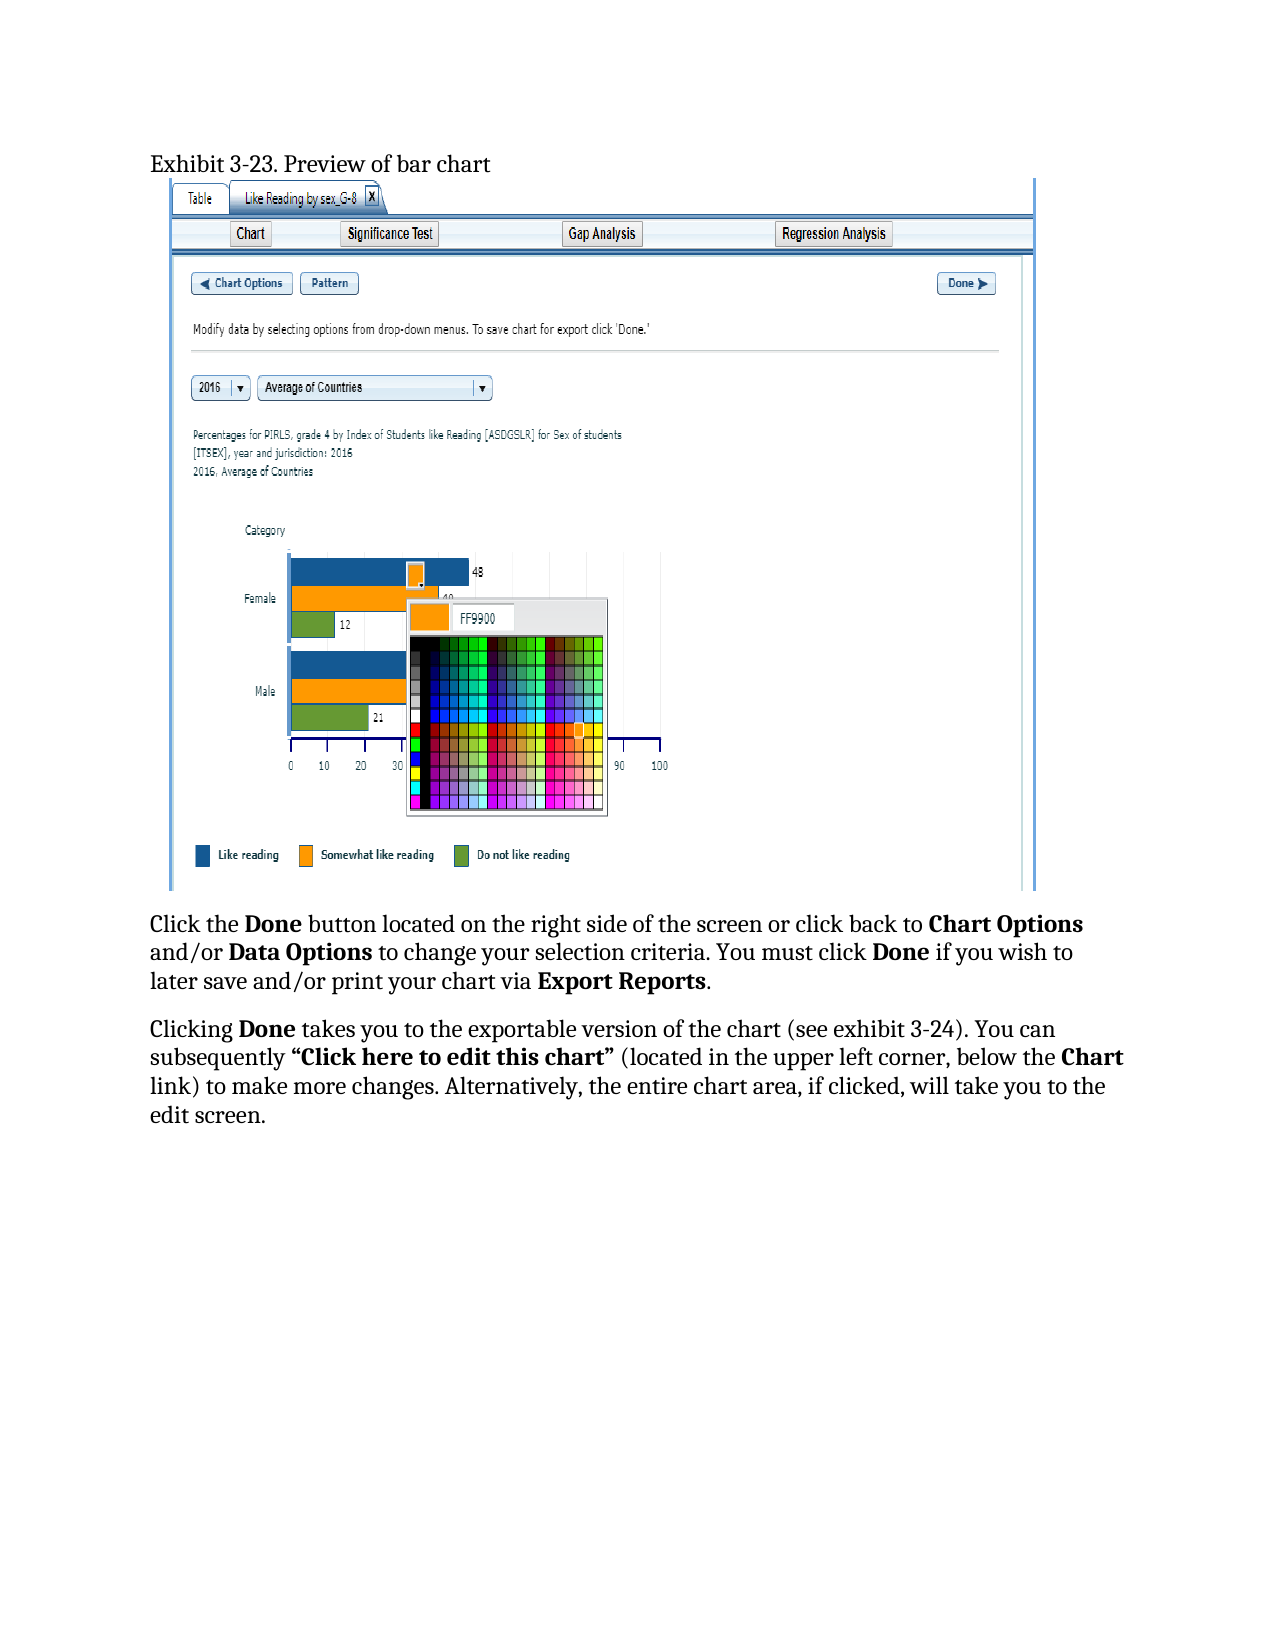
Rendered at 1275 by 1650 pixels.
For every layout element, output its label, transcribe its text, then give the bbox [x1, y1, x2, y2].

text Click the Done button located on the right side of the screen or click back to Chart Options and/or Data Options to change your selection criteria. You must click Done if you wish to later save and/or print your chart via Export Reports. [150, 909, 1125, 996]
text Clicking Done takes you to the exportable version of the chart (see exhibit 3-24). You can subsequently “Click here to edit this chart” (located in the upper left corner, below the Chart link) to make more changes. Alternatively, the entire chart area, if clicked, will take you to the edit screen. [150, 1014, 1125, 1129]
picture [168, 178, 1044, 891]
